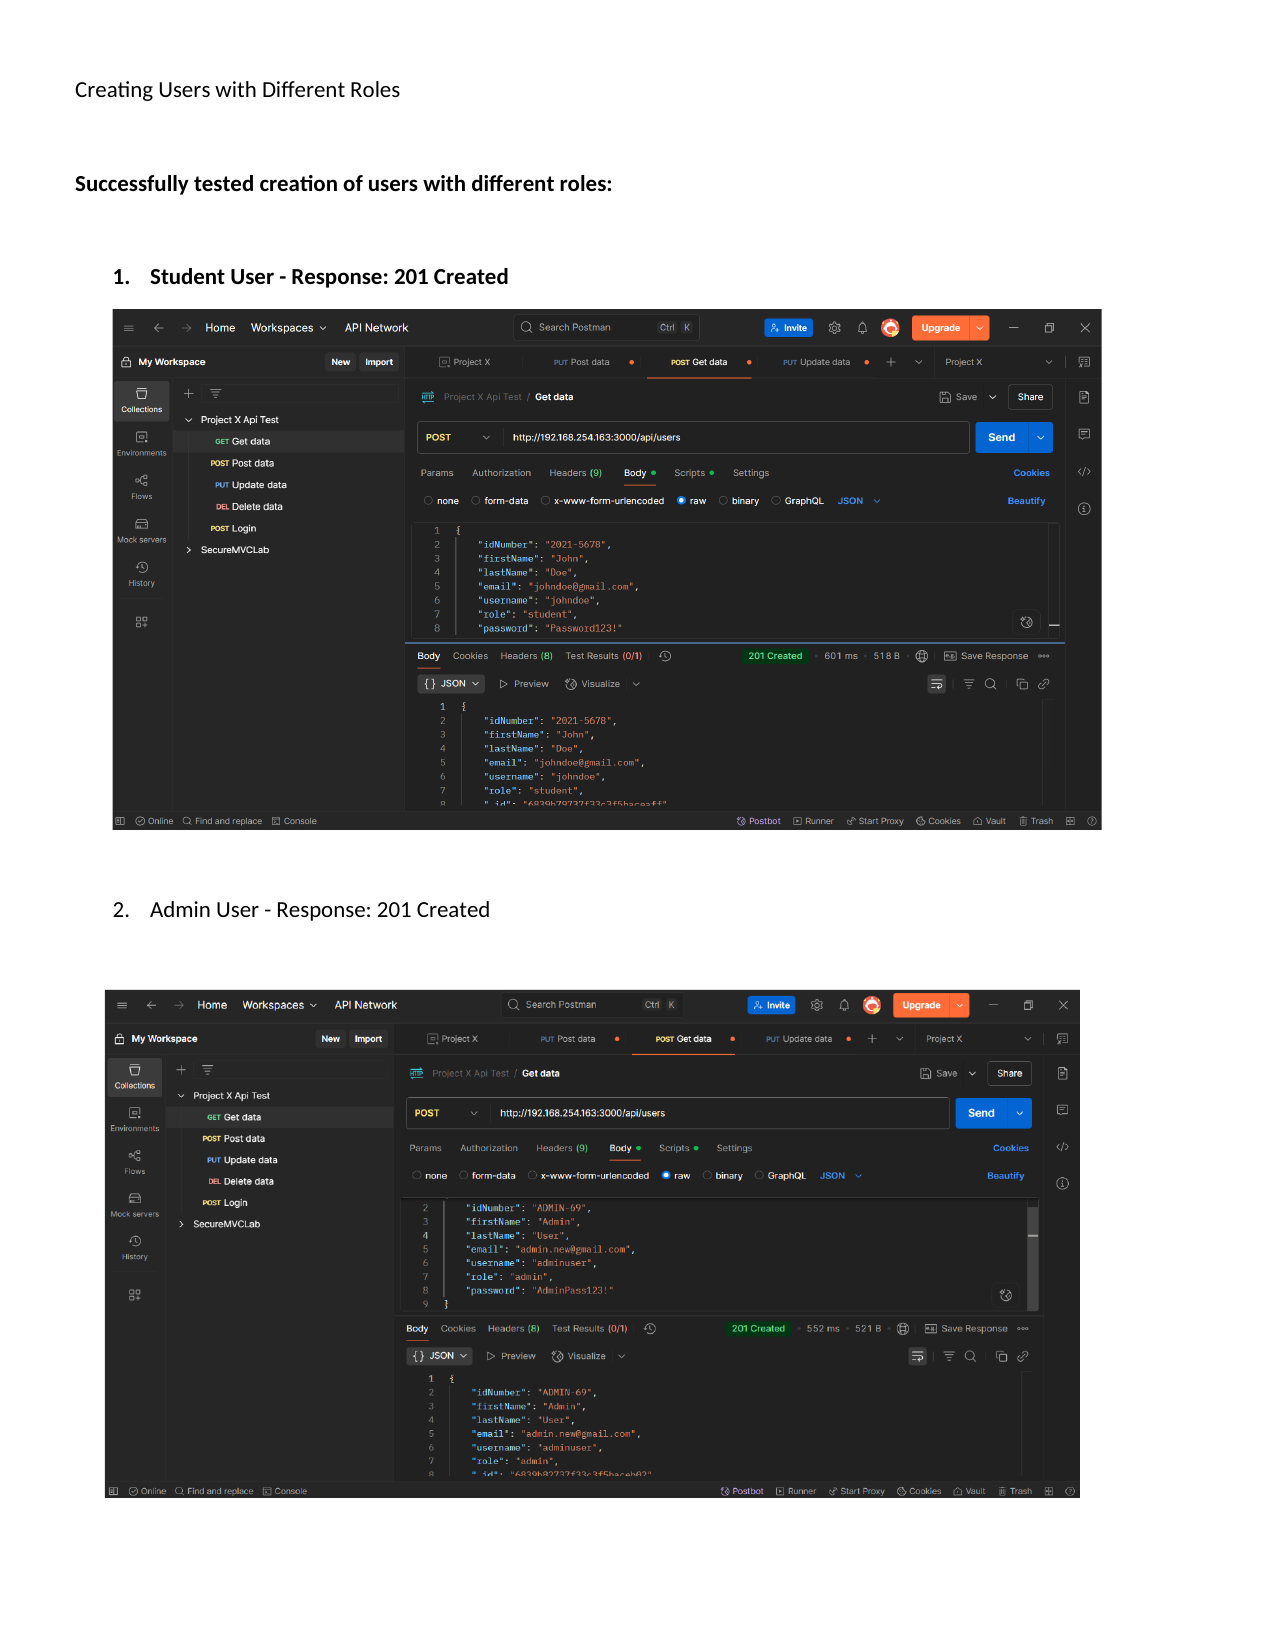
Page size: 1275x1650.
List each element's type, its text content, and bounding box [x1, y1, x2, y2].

picture [112, 309, 1102, 830]
text Successfully tested creation of users with different roles: [75, 169, 1200, 197]
picture [104, 989, 1080, 1498]
text Creating Users with Different Roles [75, 75, 1200, 103]
list Admin User - Response: 201 Created [112, 896, 1200, 923]
list Student User - Response: 201 Created [112, 262, 1200, 291]
